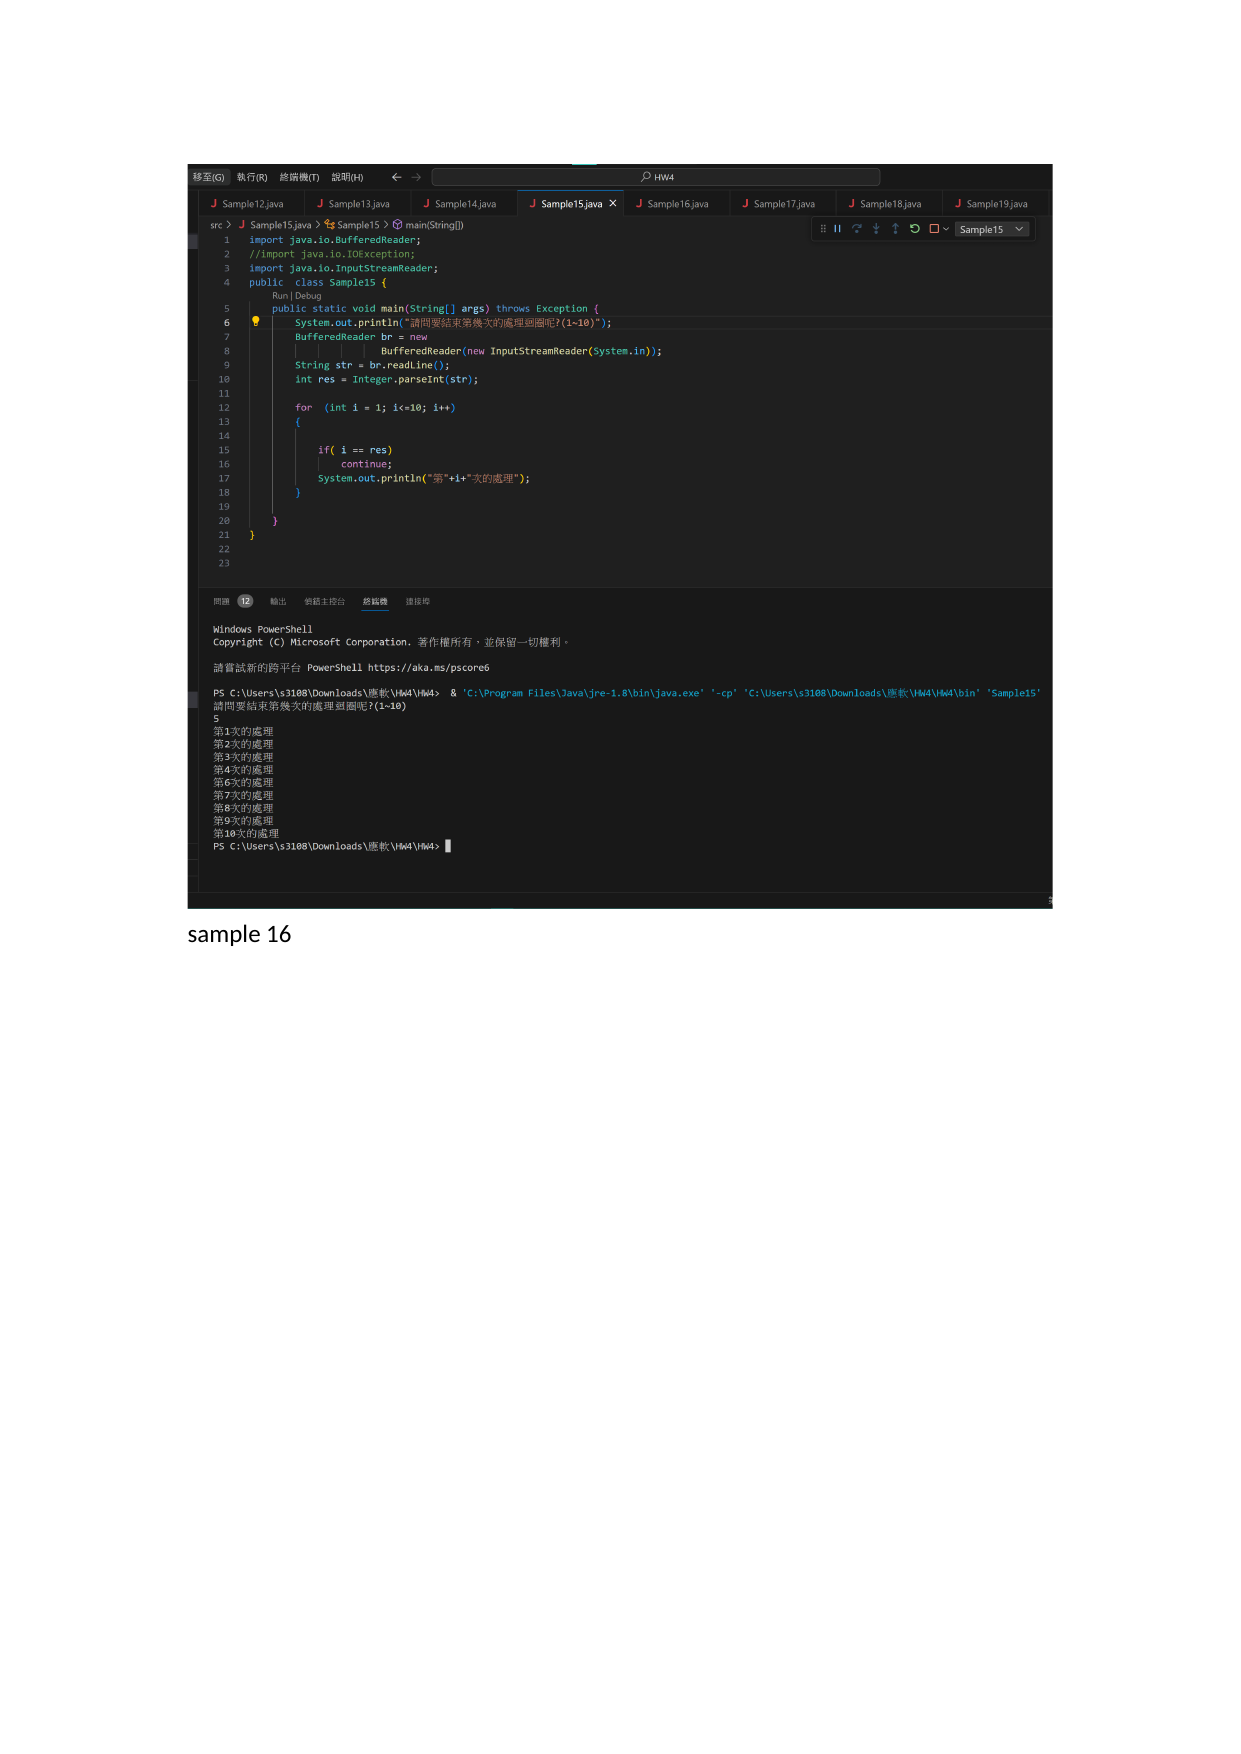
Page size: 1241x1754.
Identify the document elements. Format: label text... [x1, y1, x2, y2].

text sample 16 [187, 914, 1053, 952]
picture [187, 164, 1053, 909]
